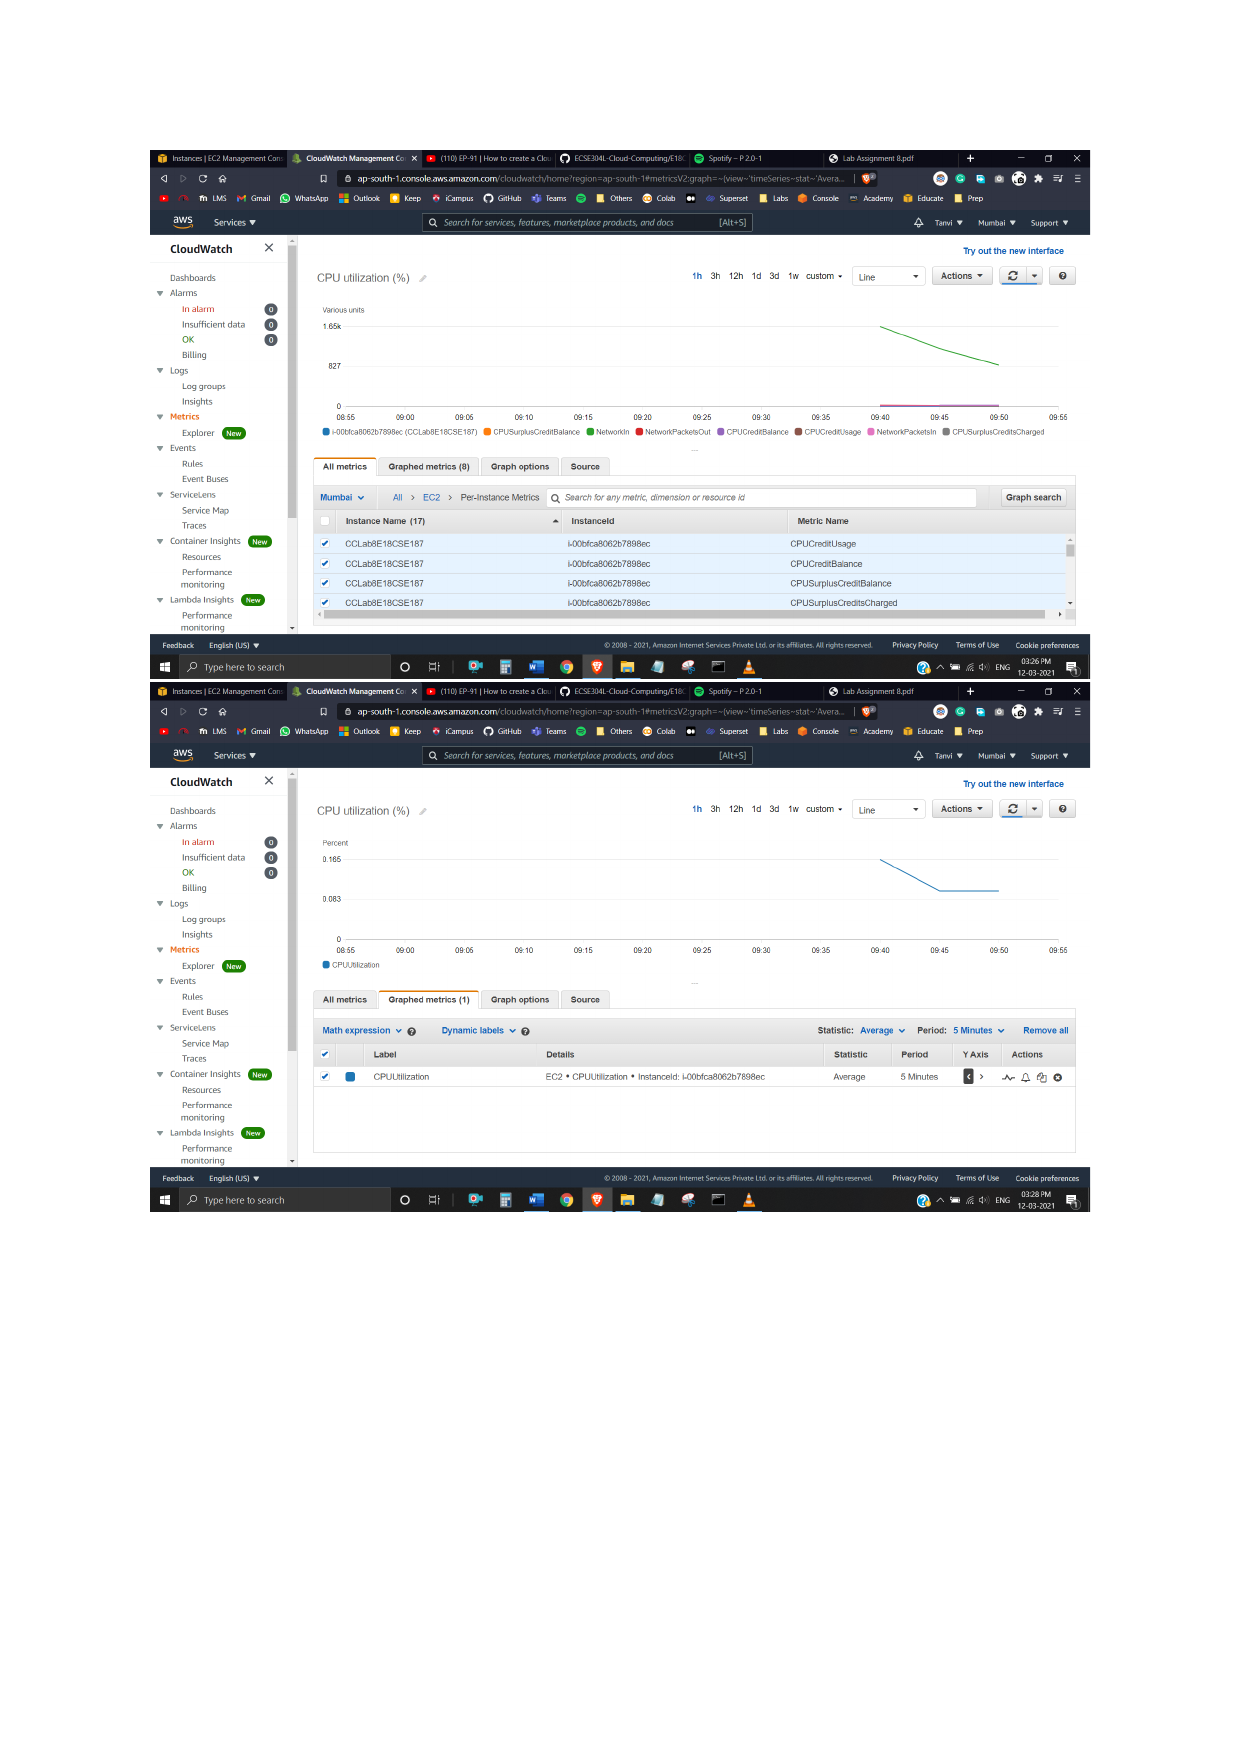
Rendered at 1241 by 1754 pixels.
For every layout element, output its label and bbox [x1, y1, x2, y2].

picture [150, 150, 1091, 679]
picture [150, 682, 1091, 1212]
